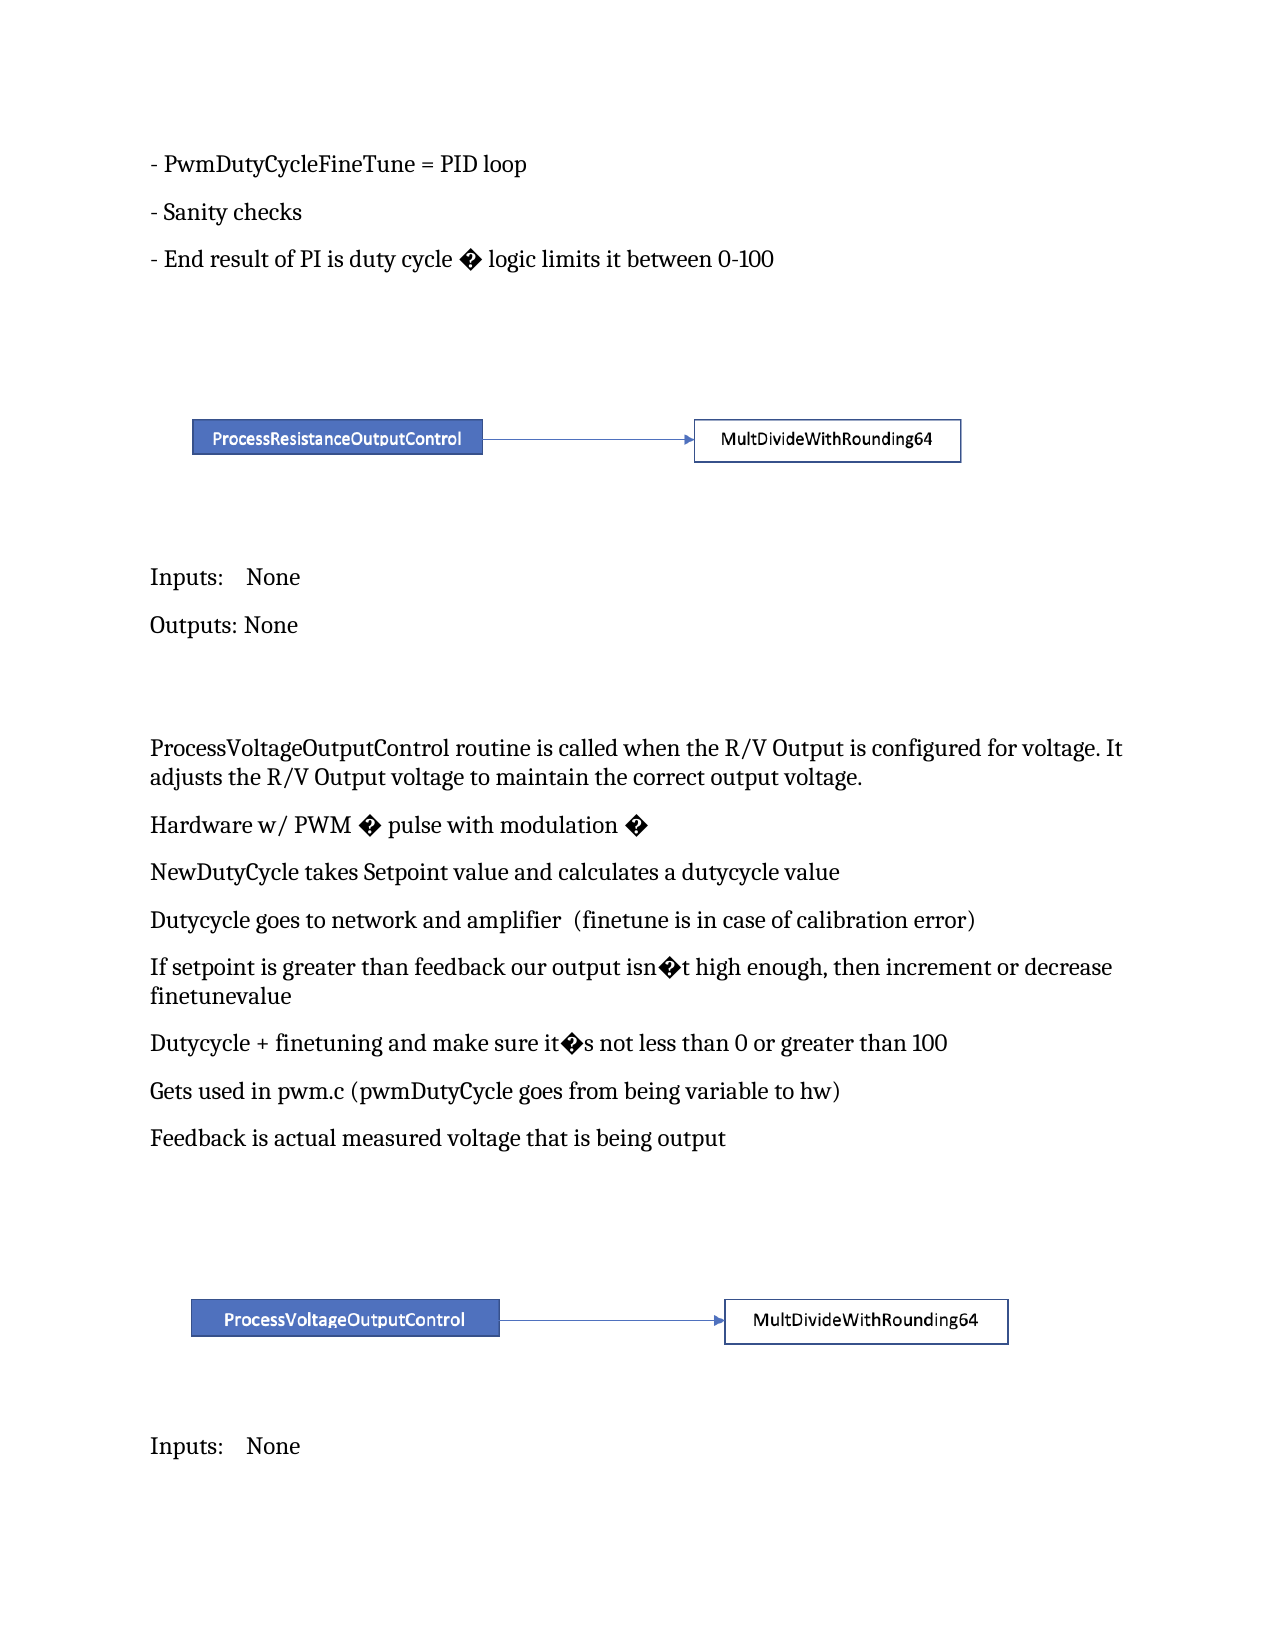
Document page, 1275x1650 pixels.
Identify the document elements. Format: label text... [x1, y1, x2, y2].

text Inputs: None [150, 1432, 1125, 1461]
text Feedback is actual measured voltage that is being output [150, 1124, 1125, 1153]
text Dutycycle + finetuning and make sure it�s not less than 0 or greater than 100 [150, 1029, 1125, 1058]
text - End result of PI is duty cycle � logic limits it between 0-100 [150, 245, 1125, 274]
text - PwmDutyCycleFineTune = PID loop [150, 150, 1125, 179]
text - Sanity checks [150, 197, 1125, 226]
text Hardware w/ PWM � pulse with modulation � [150, 811, 1125, 839]
text Outputs: None [150, 611, 1125, 639]
text NewDutyCycle takes Setpoint value and calculates a dutycycle value [150, 858, 1125, 887]
text Gets used in pwm.c (pwmDutyCycle goes from being variable to hw) [150, 1077, 1125, 1106]
text Inputs: None [150, 563, 1125, 592]
picture [168, 368, 1044, 516]
picture [168, 1248, 1044, 1385]
text If setpoint is greater than feedback our output isn�t high enough, then increment or decrease finetunevalue [150, 953, 1125, 1011]
text ProcessVoltageOutputControl routine is called when the R/V Output is configured for voltage. It adjusts the R/V Output voltage to maintain the correct output voltage. [150, 734, 1125, 792]
text Dutycycle goes to network and amplifier (finetune is in case of calibration error) [150, 906, 1125, 934]
